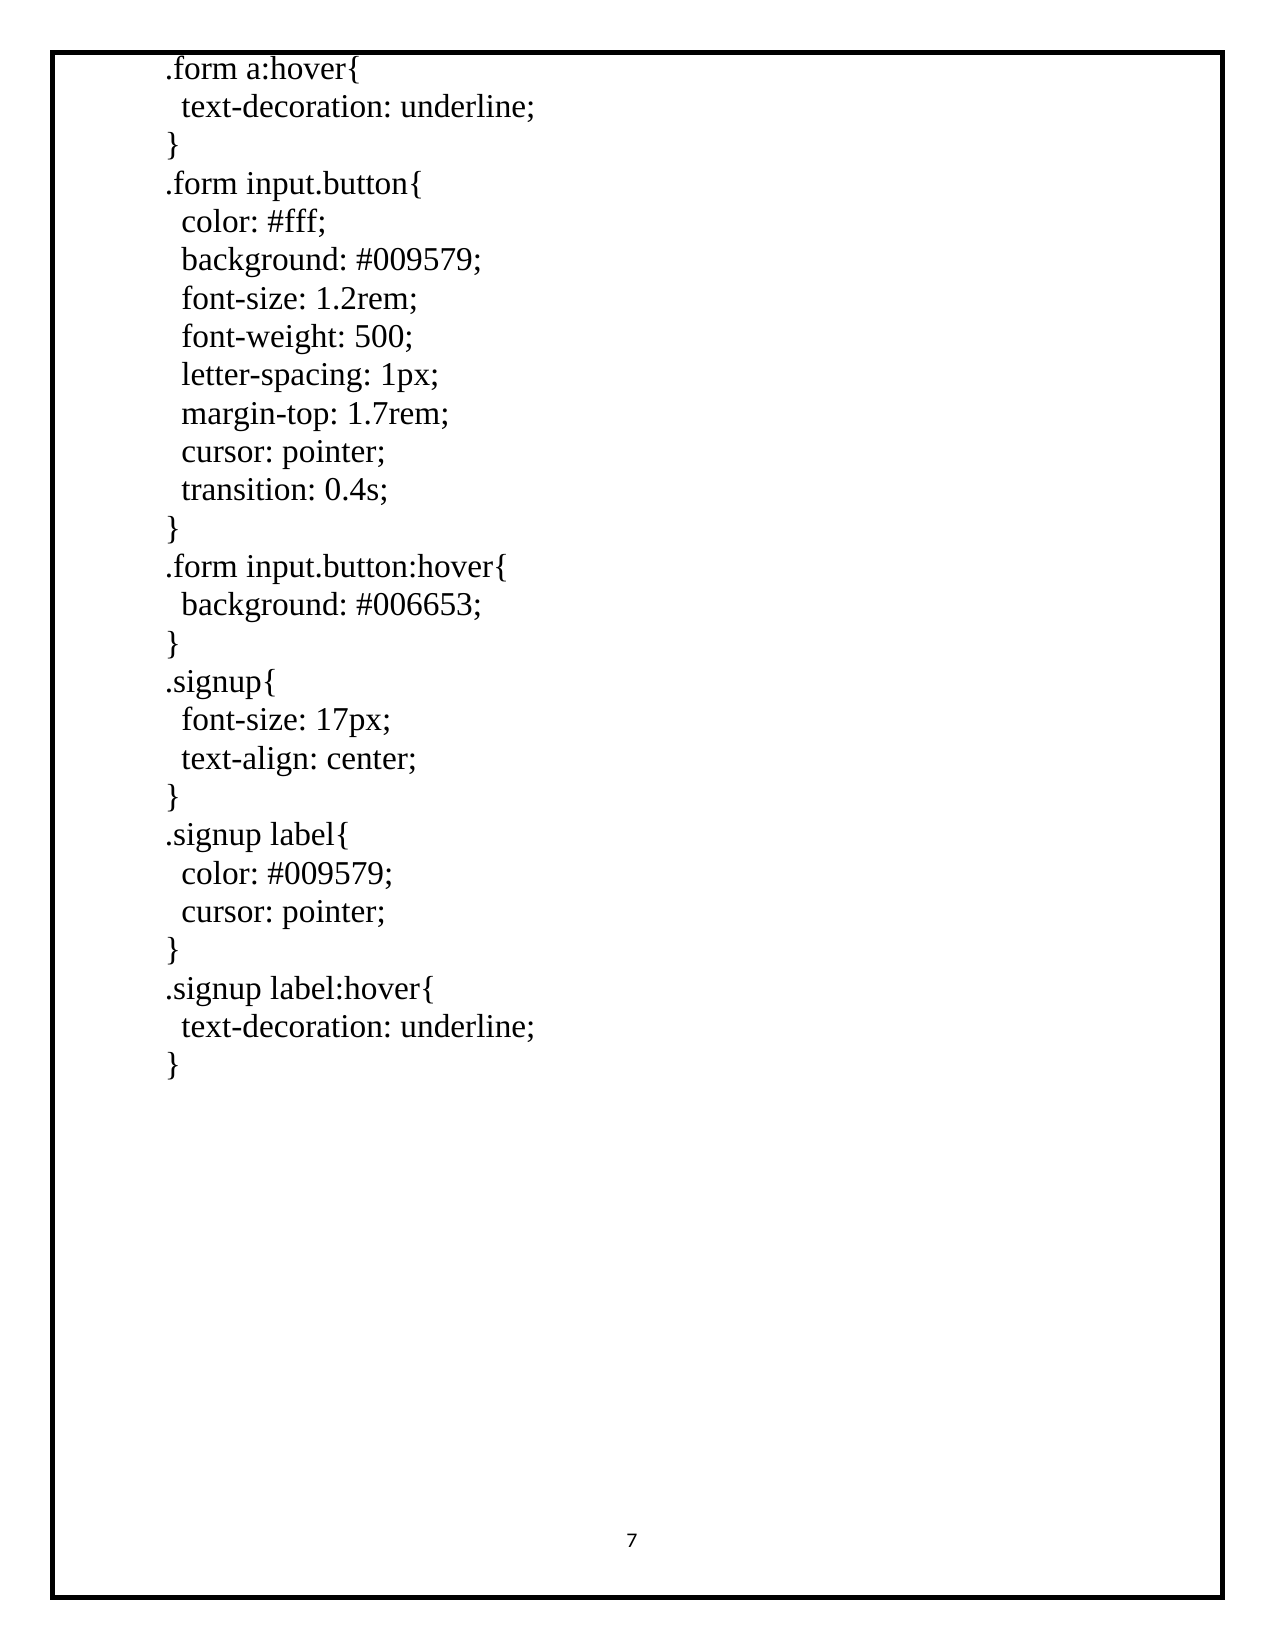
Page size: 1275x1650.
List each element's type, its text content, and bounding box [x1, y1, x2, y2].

text color: #009579; [164, 853, 1156, 891]
text } [164, 508, 1156, 546]
text background: #009579; [164, 239, 1156, 278]
text .form input.button{ [164, 163, 1156, 201]
text } [164, 623, 1156, 661]
text } [164, 124, 1156, 163]
text .form input.button:hover{ [164, 546, 1156, 584]
text .form a:hover{ [164, 55, 1156, 86]
text cursor: pointer; [164, 431, 1156, 469]
text color: #fff; [164, 201, 1156, 239]
text .signup{ [164, 661, 1156, 699]
text cursor: pointer; [164, 891, 1156, 929]
text text-decoration: underline; [164, 1006, 1156, 1044]
text text-decoration: underline; [164, 86, 1156, 124]
text transition: 0.4s; [164, 469, 1156, 508]
text } [164, 776, 1156, 814]
text .signup label{ [164, 814, 1156, 853]
text text-align: center; [164, 738, 1156, 776]
text font-size: 17px; [164, 699, 1156, 738]
text font-weight: 500; [164, 316, 1156, 354]
text letter-spacing: 1px; [164, 354, 1156, 393]
text } [164, 1044, 1156, 1083]
text font-size: 1.2rem; [164, 278, 1156, 316]
text } [164, 929, 1156, 968]
text .signup label:hover{ [164, 968, 1156, 1006]
text background: #006653; [164, 584, 1156, 623]
text margin-top: 1.7rem; [164, 393, 1156, 431]
